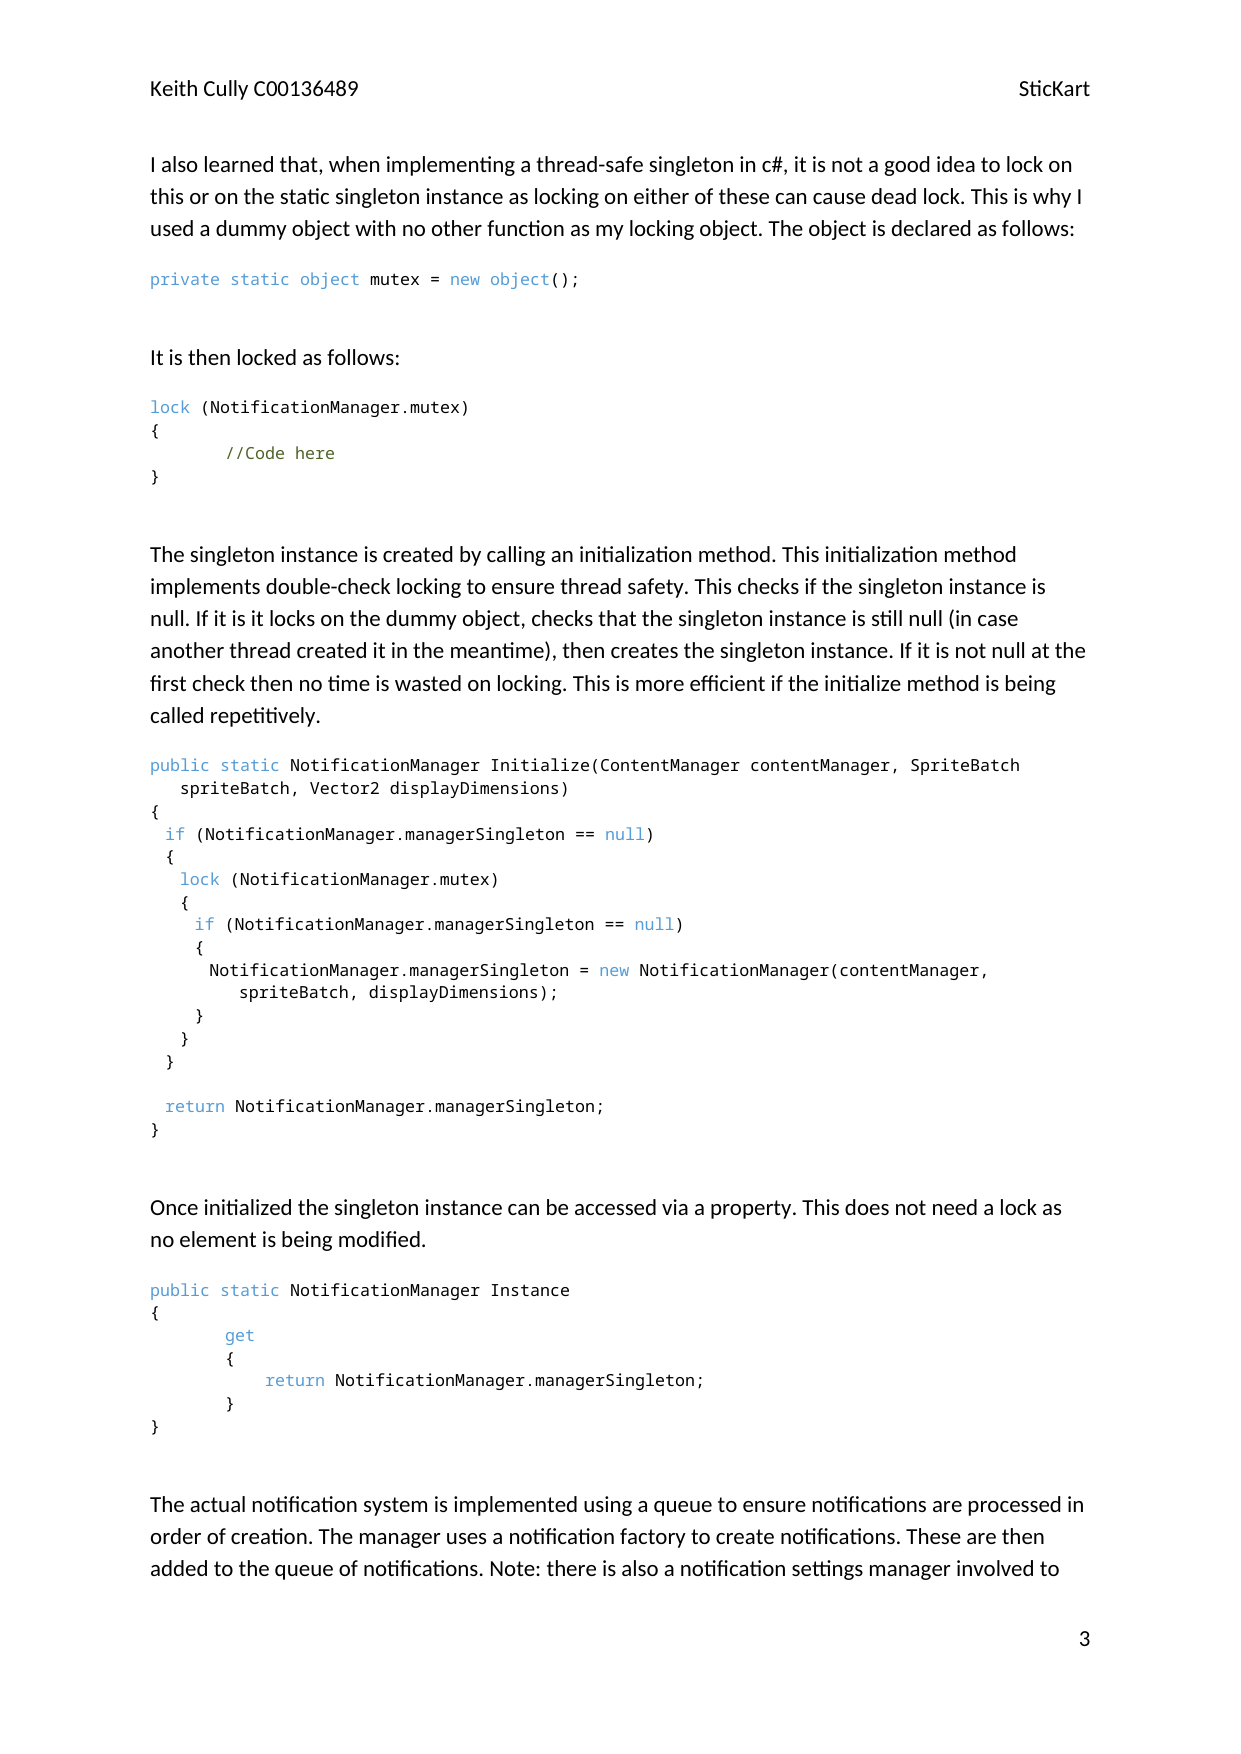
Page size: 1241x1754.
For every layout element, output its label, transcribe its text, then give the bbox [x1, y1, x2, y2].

text { [225, 1346, 1090, 1369]
text } [150, 1414, 1090, 1437]
text get [225, 1324, 1090, 1346]
text if (NotificationManager.managerSingleton == null) [194, 913, 1090, 936]
text //Code here [150, 442, 1090, 464]
text public static NotificationManager Initialize(ContentManager contentManager, SpriteBatch spriteBatch, Vector2 displayDimensions) [150, 754, 1090, 799]
text private static object mutex = new object(); [150, 267, 1090, 290]
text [150, 1490, 1090, 1583]
text { [179, 890, 1090, 913]
text { [150, 799, 1090, 822]
text } [179, 1026, 1090, 1049]
text { [165, 845, 1090, 867]
text { [150, 1301, 1090, 1324]
text lock (NotificationManager.mutex) [179, 867, 1090, 890]
text NotificationManager.managerSingleton = new NotificationManager(contentManager, spriteBatch, displayDimensions); [209, 958, 1090, 1004]
text } [150, 1117, 1090, 1140]
text public static NotificationManager Instance [150, 1278, 1090, 1301]
text { [150, 419, 1090, 442]
text if (NotificationManager.managerSingleton == null) [165, 822, 1090, 845]
text return NotificationManager.managerSingleton; [225, 1369, 1090, 1392]
text return NotificationManager.managerSingleton; [165, 1094, 1090, 1117]
text } [150, 464, 1090, 487]
text lock (NotificationManager.mutex) [150, 396, 1090, 419]
text Once initialized the singleton instance can be accessed via a property. This does not need a lock as no element is being modified. [150, 1193, 1090, 1253]
text I also learned that, when implementing a thread-safe singleton in c#, it is not a good idea to lock on this or on the static singleton instance as locking on either of these can cause dead lock. This is why I used a dummy object with no other function as my locking object. The object is declared as follows: [150, 150, 1090, 242]
text It is then locked as follows: [150, 343, 1090, 371]
text } [165, 1049, 1090, 1072]
text } [225, 1392, 1090, 1414]
text } [194, 1004, 1090, 1026]
text The singleton instance is created by calling an initialization method. This initialization method implements double-check locking to ensure thread safety. This checks if the singleton instance is null. If it is it locks on the dummy object, checks that the singleton instance is still null (in case another thread created it in the meantime), then creates the singleton instance. If it is not null at the first check then no time is wasted on locking. This is more efficient if the initialize method is being called repetitively. [150, 540, 1090, 729]
text { [194, 936, 1090, 958]
